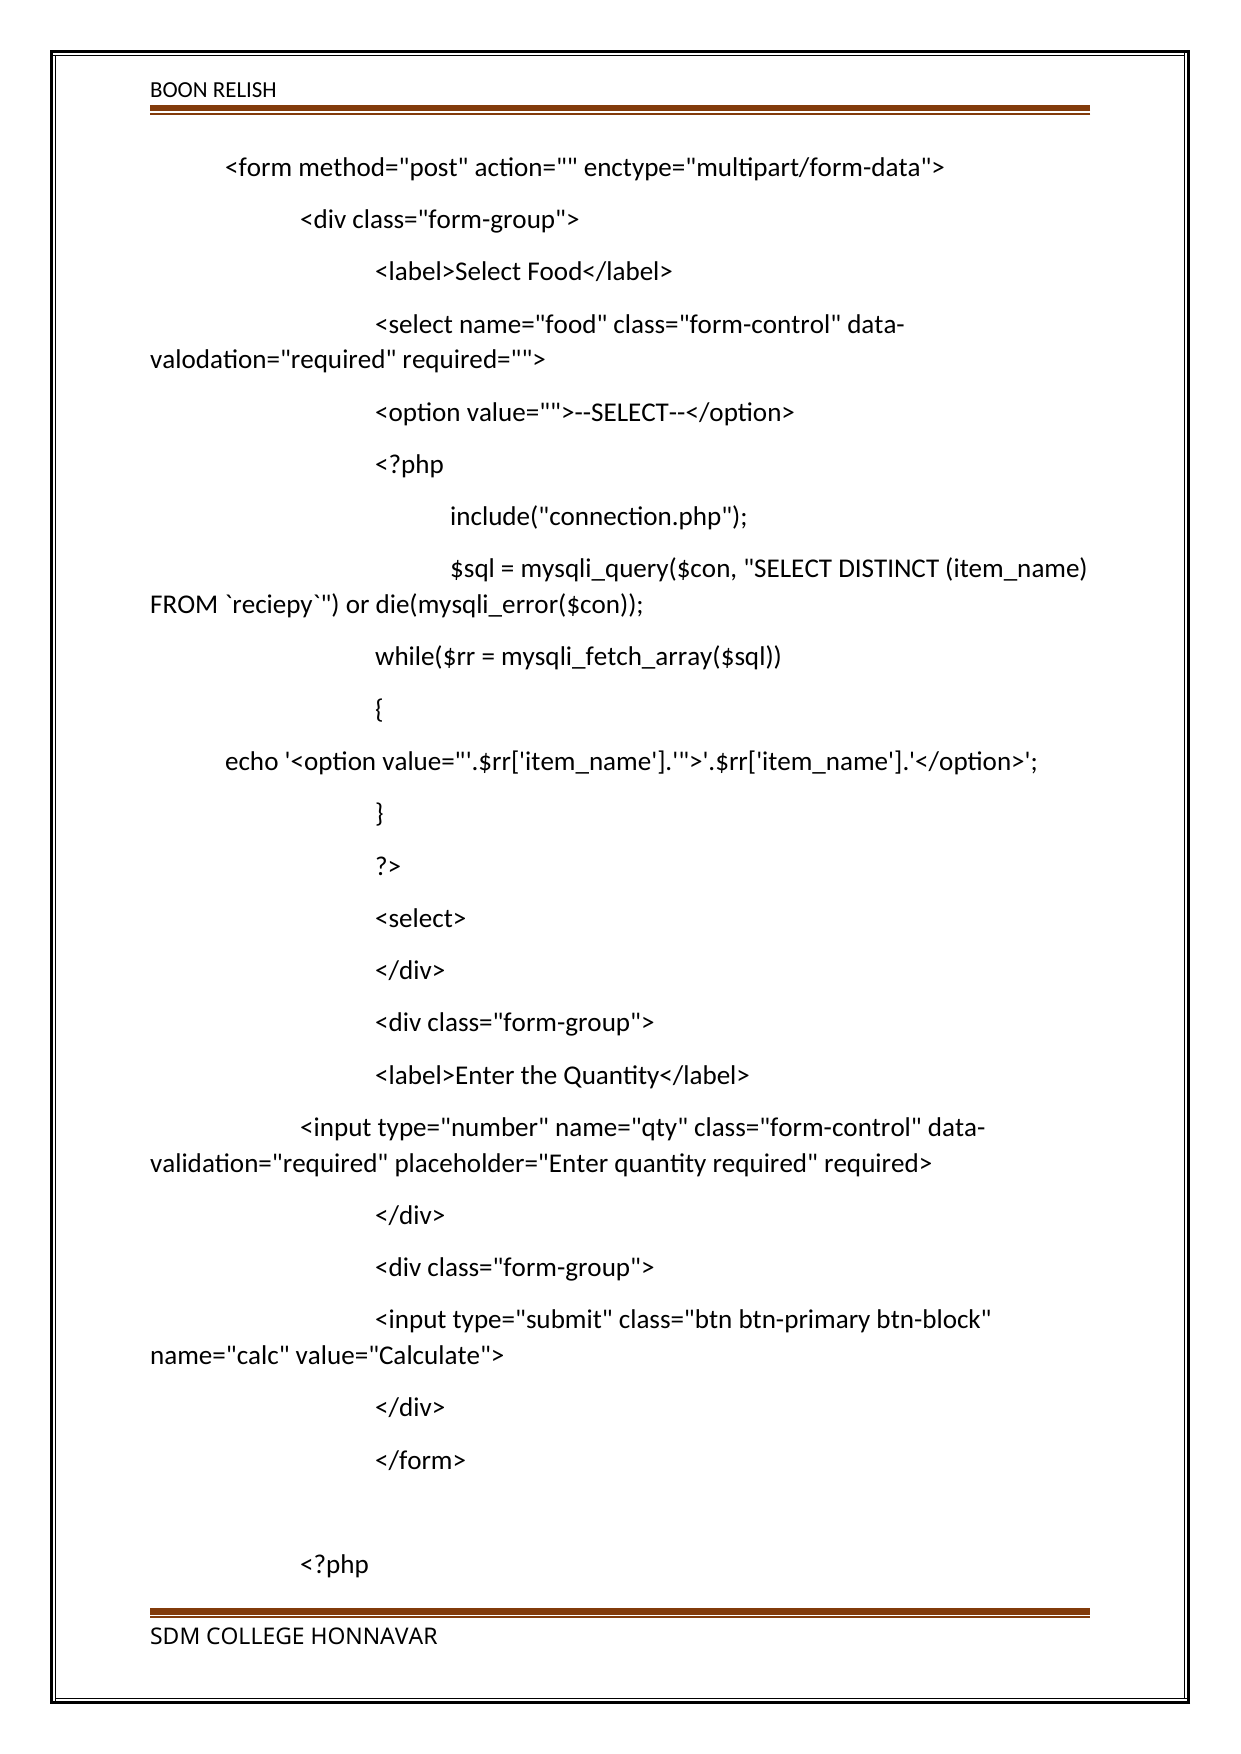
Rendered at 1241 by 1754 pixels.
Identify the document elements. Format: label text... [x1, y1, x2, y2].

text <div class="form-group"> [150, 202, 1090, 235]
text <input type="submit" class="btn btn-primary btn-block" name="calc" value="Calculate"> [150, 1303, 1090, 1371]
text while($rr = mysqli_fetch_array($sql)) [150, 639, 1090, 673]
text include("connection.php"); [150, 499, 1090, 532]
text <select name="food" class="form-control" data-valodation="required" required=""> [150, 307, 1090, 376]
text <select> [150, 901, 1090, 934]
text </div> [150, 1391, 1090, 1424]
text </form> [150, 1443, 1090, 1476]
text <div class="form-group"> [150, 1006, 1090, 1039]
text <?php [150, 1547, 1090, 1581]
text <option value="">--SELECT--</option> [150, 395, 1090, 428]
text echo '<option value="'.$rr['item_name'].'">'.$rr['item_name'].'</option>'; [150, 744, 1090, 777]
text </div> [150, 1198, 1090, 1231]
text ?> [150, 849, 1090, 882]
text <label>Select Food</label> [150, 254, 1090, 288]
text { [150, 692, 1090, 725]
text </div> [150, 953, 1090, 986]
text <input type="number" name="qty" class="form-control" data-validation="required" placeholder="Enter quantity required" required> [150, 1110, 1090, 1179]
text <form method="post" action="" enctype="multipart/form-data"> [150, 150, 1090, 183]
text <div class="form-group"> [300, 1250, 1090, 1283]
text <?php [150, 447, 1090, 480]
text <label>Enter the Quantity</label> [150, 1058, 1090, 1091]
text } [150, 796, 1090, 829]
text $sql = mysqli_query($con, "SELECT DISTINCT (item_name) FROM `reciepy`") or die(mysqli_error($con)); [150, 552, 1090, 620]
